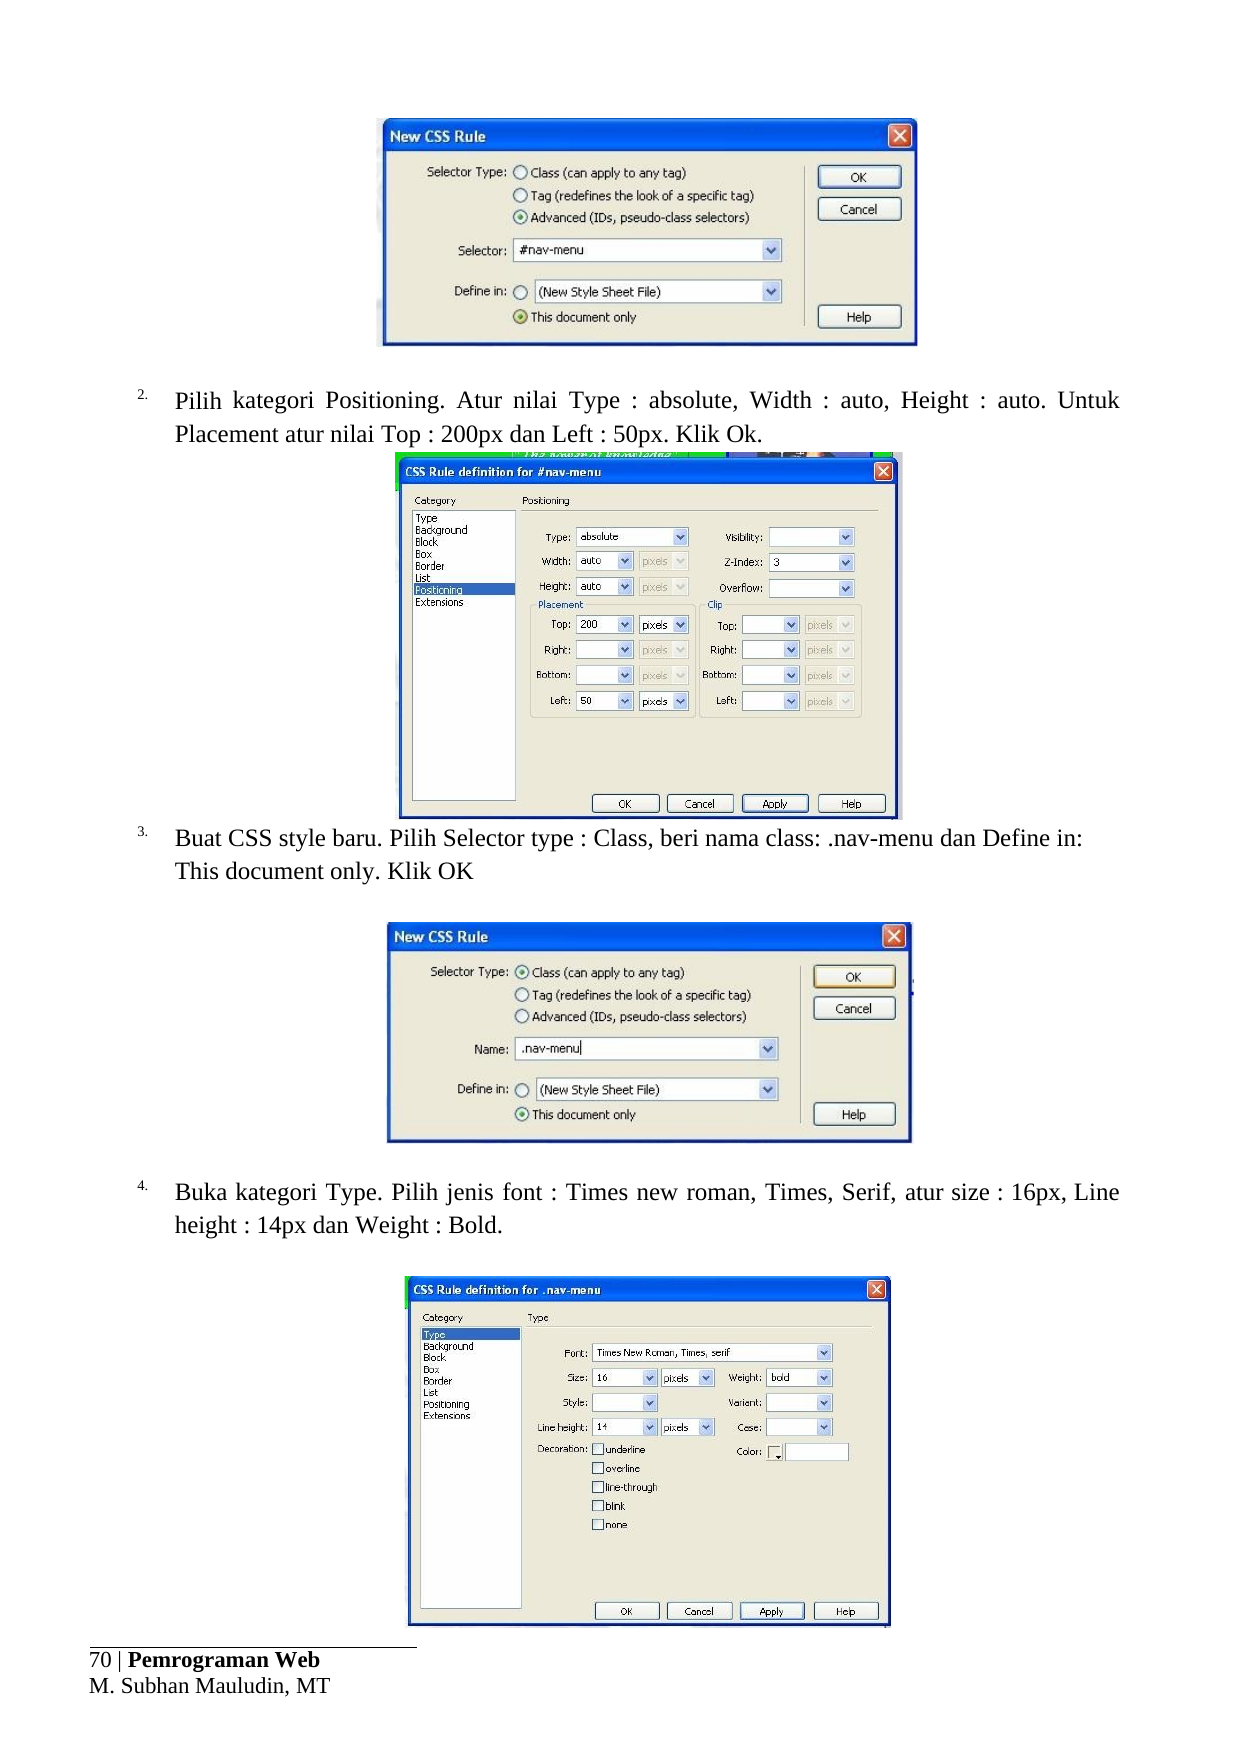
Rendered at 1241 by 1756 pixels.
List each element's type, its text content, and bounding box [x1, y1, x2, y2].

list Pilih kategori Positioning. Atur nilai Type : absolute, Width : auto, Height : auto. Untuk Placement atur nilai Top : 200px dan Left : 50px. Klik Ok. [137, 385, 1123, 448]
list Buat CSS style baru. Pilih Selector type : Class, beri nama class: .nav-menu dan Define in: This document only. Klik OK [137, 823, 1123, 885]
picture [404, 1276, 892, 1628]
picture [395, 452, 903, 820]
picture [385, 922, 914, 1144]
list Buka kategori Type. Pilih jenis font : Times new roman, Times, Serif, atur size : 16px, Line height : 14px dan Weight : Bold. [137, 1177, 1123, 1239]
text M. Subhan Mauludin, MT [89, 1673, 1165, 1699]
picture [376, 118, 918, 347]
text 70 | Pemrograman Web [89, 1639, 1165, 1673]
